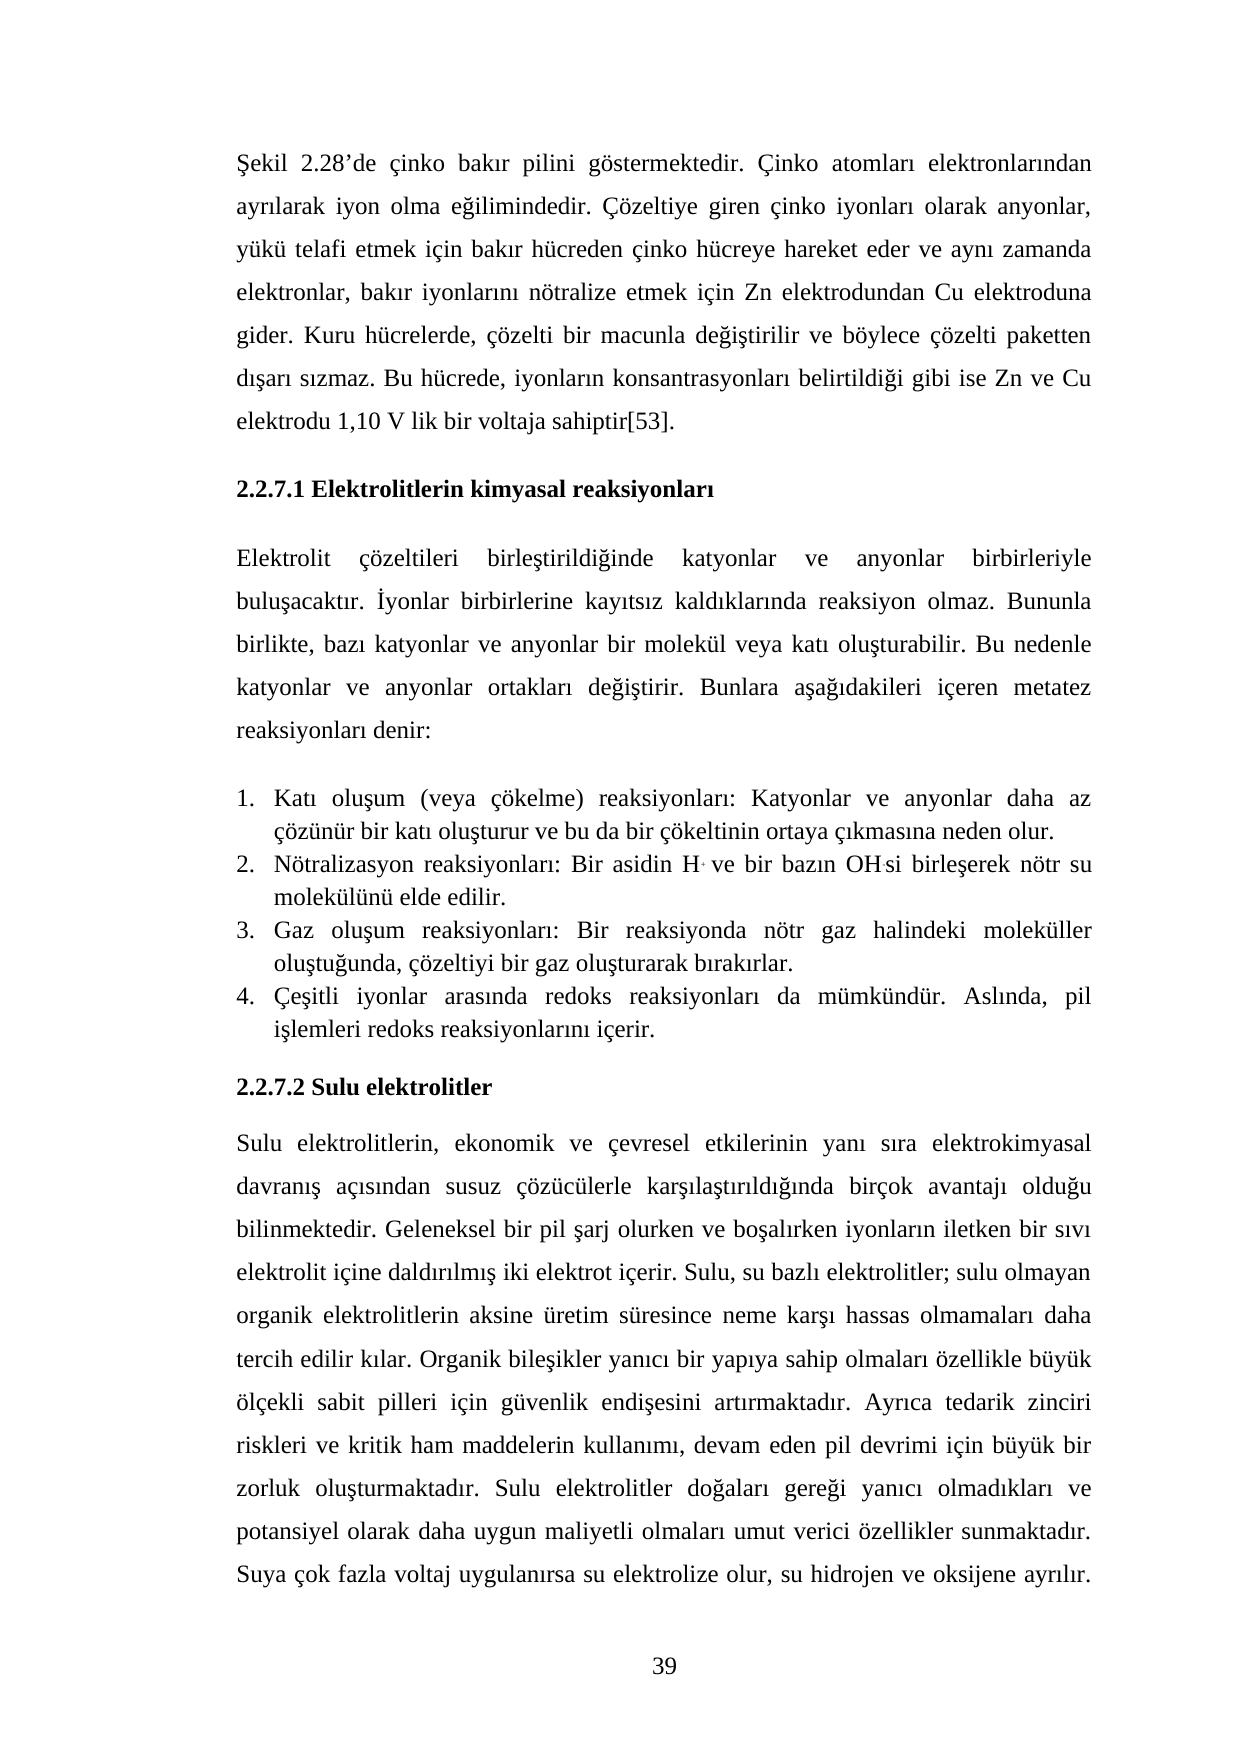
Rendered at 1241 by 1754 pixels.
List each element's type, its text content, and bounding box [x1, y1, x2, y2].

list Çeşitli iyonlar arasında redoks reaksiyonları da mümkündür. Aslında, pil işlemleri redoks reaksiyonlarını içerir. [236, 981, 1092, 1043]
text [236, 1128, 1092, 1588]
subtitle Sulu elektrolitler [236, 1072, 1092, 1101]
text Şekil 2.28’de çinko bakır pilini göstermektedir. Çinko atomları elektronlarından ayrılarak iyon olma eğilimindedir. Çözeltiye giren çinko iyonları olarak anyonlar, yükü telafi etmek için bakır hücreden çinko hücreye hareket eder ve aynı zamanda elektronlar, bakır iyonlarını nötralize etmek için Zn elektrodundan Cu elektroduna gider. Kuru hücrelerde, çözelti bir macunla değiştirilir ve böylece çözelti paketten dışarı sızmaz. Bu hücrede, iyonların konsantrasyonları belirtildiği gibi ise Zn ve Cu elektrodu 1,10 V lik bir voltaja sahiptir[53]. [236, 148, 1092, 435]
list Gaz oluşum reaksiyonları: Bir reaksiyonda nötr gaz halindeki moleküller oluştuğunda, çözeltiyi bir gaz oluşturarak bırakırlar. [236, 915, 1092, 977]
list Katı oluşum (veya çökelme) reaksiyonları: Katyonlar ve anyonlar daha az çözünür bir katı oluşturur ve bu da bir çökeltinin ortaya çıkmasına neden olur. [236, 783, 1092, 845]
list Nötralizasyon reaksiyonları: Bir asidin H+ ve bir bazın OH-si birleşerek nötr su molekülünü elde edilir. [236, 849, 1092, 911]
subtitle Elektrolitlerin kimyasal reaksiyonları [236, 474, 1092, 503]
text Elektrolit çözeltileri birleştirildiğinde katyonlar ve anyonlar birbirleriyle buluşacaktır. İyonlar birbirlerine kayıtsız kaldıklarında reaksiyon olmaz. Bununla birlikte, bazı katyonlar ve anyonlar bir molekül veya katı oluşturabilir. Bu nedenle katyonlar ve anyonlar ortakları değiştirir. Bunlara aşağıdakileri içeren metatez reaksiyonları denir: [236, 543, 1092, 744]
